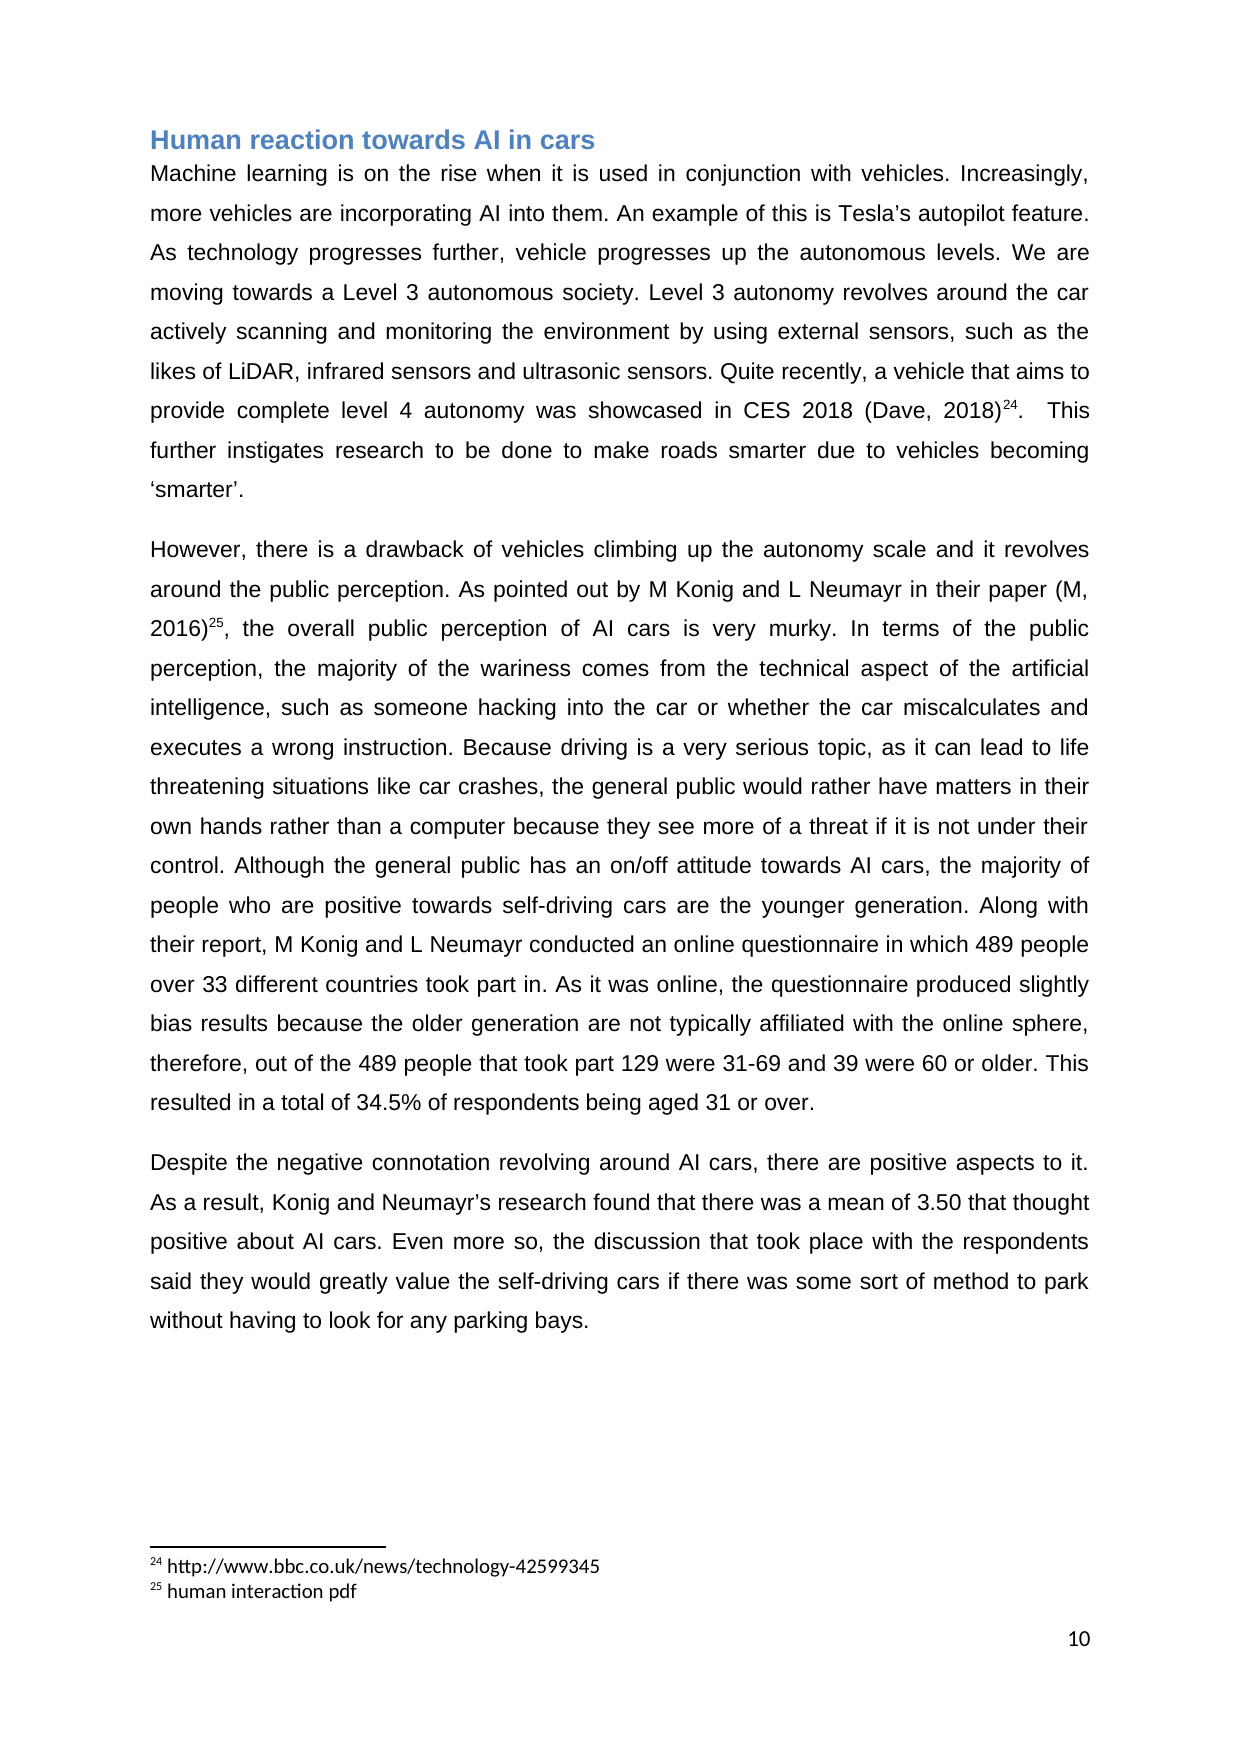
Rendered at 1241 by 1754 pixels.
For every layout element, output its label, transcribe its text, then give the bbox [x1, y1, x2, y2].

text Machine learning is on the rise when it is used in conjunction with vehicles. Increasingly, more vehicles are incorporating AI into them. An example of this is Tesla’s autopilot feature. As technology progresses further, vehicle progresses up the autonomous levels. We are moving towards a Level 3 autonomous society. Level 3 autonomy revolves around the car actively scanning and monitoring the environment by using external sensors, such as the likes of LiDAR, infrared sensors and ultrasonic sensors. Quite recently, a vehicle that aims to provide complete level 4 autonomy was showcased in CES 2018 (Dave, 2018). This further instigates research to be done to make roads smarter due to vehicles becoming ‘smarter’. [150, 160, 1090, 502]
text However, there is a drawback of vehicles climbing up the autonomy scale and it revolves around the public perception. As pointed out by M Konig and L Neumayr in their paper (M, 2016), the overall public perception of AI cars is very murky. In terms of the public perception, the majority of the wariness comes from the technical aspect of the artificial intelligence, such as someone hacking into the car or whether the car miscalculates and executes a wrong instruction. Because driving is a very serious topic, as it can lead to life threatening situations like car crashes, the general public would rather have matters in their own hands rather than a computer because they see more of a threat if it is not under their control. Although the general public has an on/off attitude towards AI cars, the majority of people who are positive towards self-driving cars are the younger generation. Along with their report, M Konig and L Neumayr conducted an online questionnaire in which 489 people over 33 different countries took part in. As it was online, the questionnaire produced slightly bias results because the older generation are not typically affiliated with the online sphere, therefore, out of the 489 people that took part 129 were 31-69 and 39 were 60 or older. This resulted in a total of 34.5% of respondents being aged 31 or over. [150, 536, 1090, 1115]
subtitle Human reaction towards AI in cars [150, 124, 1090, 156]
text Despite the negative connotation revolving around AI cars, there are positive aspects to it. As a result, Konig and Neumayr’s research found that there was a mean of 3.50 that thought positive about AI cars. Even more so, the discussion that took place with the respondents said they would greatly value the self-driving cars if there was some sort of method to park without having to look for any parking bays. [150, 1149, 1090, 1334]
